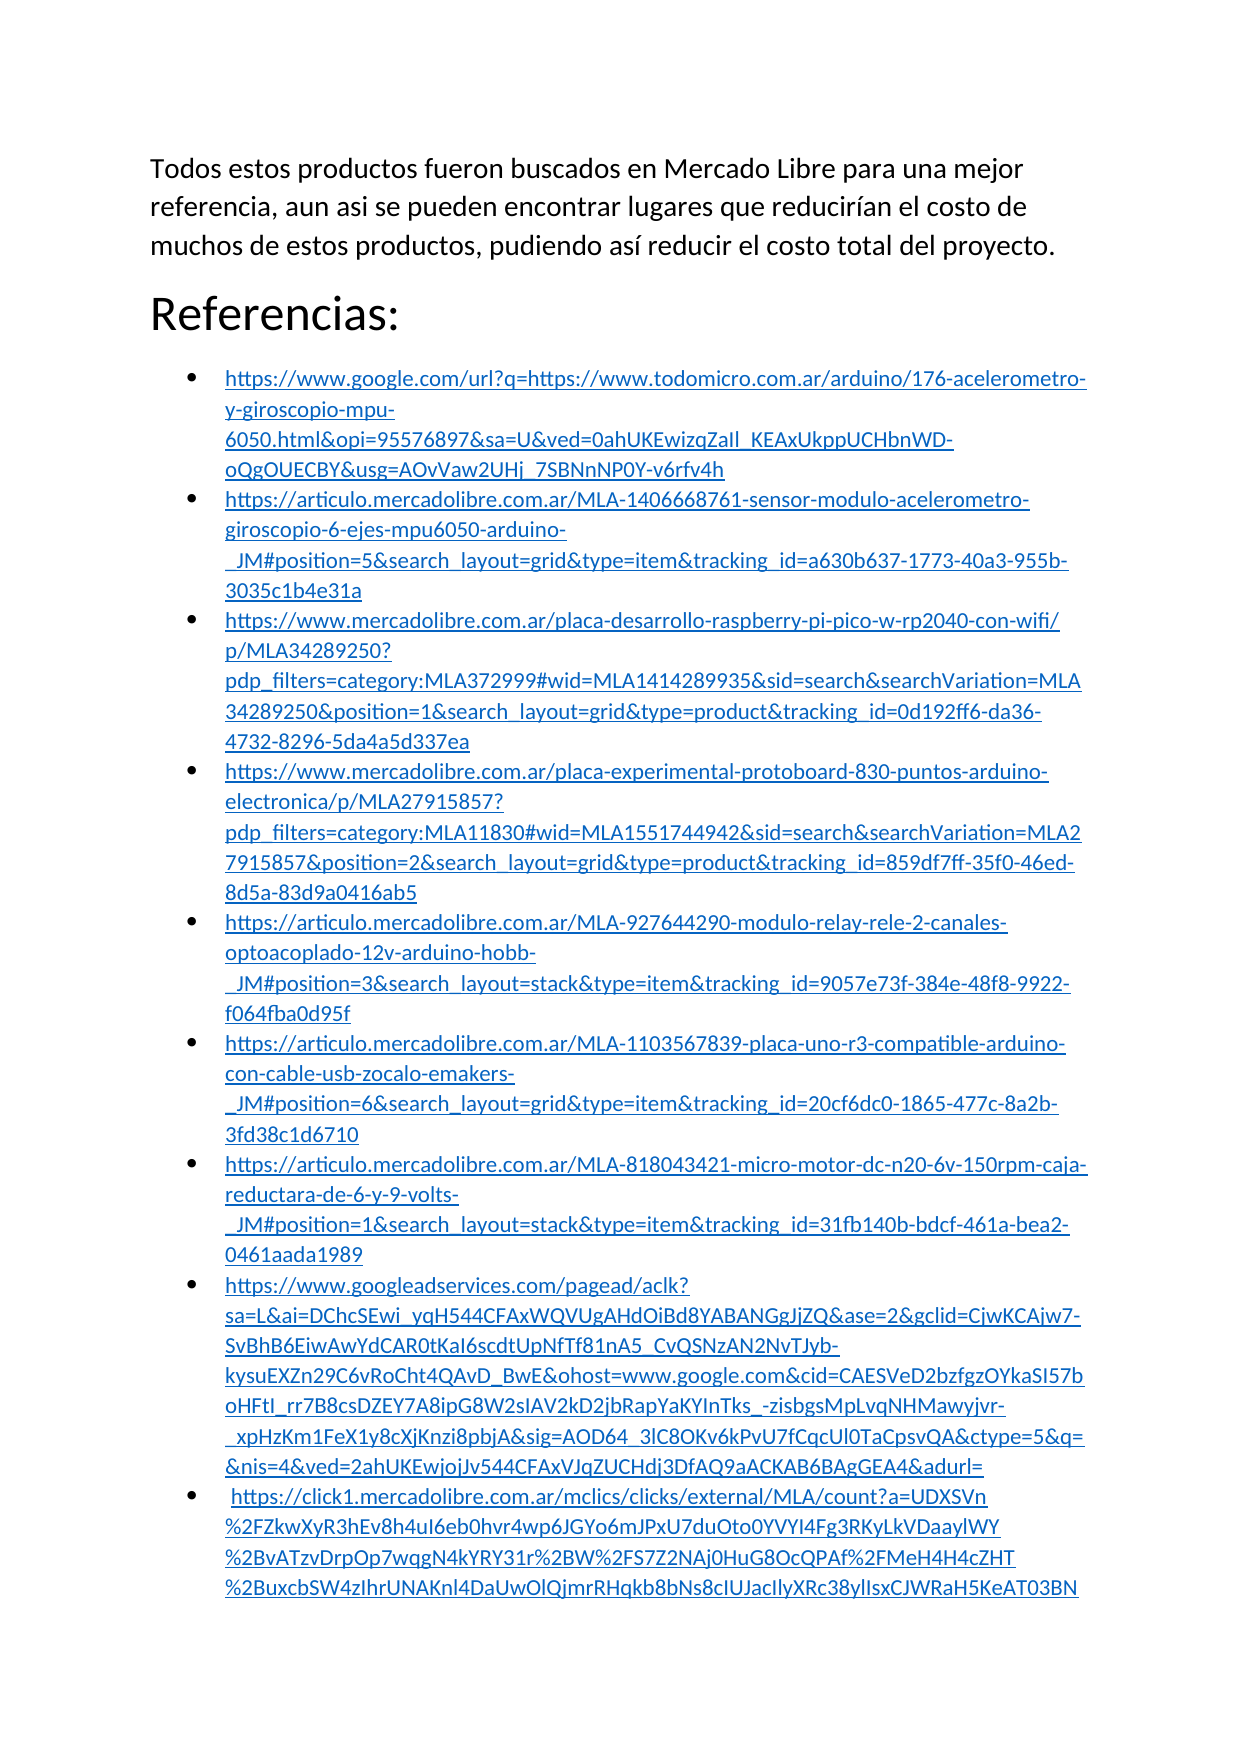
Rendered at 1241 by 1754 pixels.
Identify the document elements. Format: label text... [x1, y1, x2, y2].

list https://www.mercadolibre.com.ar/placa-experimental-protoboard-830-puntos-arduino-electronica/p/MLA27915857?pdp_filters=category:MLA11830#wid=MLA1551744942&sid=search&searchVariation=MLA27915857&position=2&search_layout=grid&type=product&tracking_id=859df7ff-35f0-46ed-8d5a-83d9a0416ab5 [187, 757, 1090, 906]
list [187, 1482, 1090, 1601]
text Todos estos productos fueron buscados en Mercado Libre para una mejor referencia, aun asi se pueden encontrar lugares que reducirían el costo de muchos de estos productos, pudiendo así reducir el costo total del proyecto. [150, 150, 1090, 262]
text Referencias: [150, 282, 1090, 343]
list https://www.google.com/url?q=https://www.todomicro.com.ar/arduino/176-acelerometro-y-giroscopio-mpu-6050.html&opi=95576897&sa=U&ved=0ahUKEwizqZaIl_KEAxUkppUCHbnWD-oQgOUECBY&usg=AOvVaw2UHj_7SBNnNP0Y-v6rfv4h [187, 364, 1090, 483]
list https://articulo.mercadolibre.com.ar/MLA-927644290-modulo-relay-rele-2-canales-optoacoplado-12v-arduino-hobb-_JM#position=3&search_layout=stack&type=item&tracking_id=9057e73f-384e-48f8-9922-f064fba0d95f [187, 908, 1090, 1027]
list https://www.googleadservices.com/pagead/aclk?sa=L&ai=DChcSEwi_yqH544CFAxWQVUgAHdOiBd8YABANGgJjZQ&ase=2&gclid=CjwKCAjw7-SvBhB6EiwAwYdCAR0tKaI6scdtUpNfTf81nA5_CvQSNzAN2NvTJyb-kysuEXZn29C6vRoCht4QAvD_BwE&ohost=www.google.com&cid=CAESVeD2bzfgzOYkaSI57boHFtI_rr7B8csDZEY7A8ipG8W2sIAV2kD2jbRapYaKYInTks_-zisbgsMpLvqNHMawyjvr-_xpHzKm1FeX1y8cXjKnzi8pbjA&sig=AOD64_3lC8OKv6kPvU7fCqcUl0TaCpsvQA&ctype=5&q=&nis=4&ved=2ahUKEwjojJv544CFAxVJqZUCHdj3DfAQ9aACKAB6BAgGEA4&adurl= [187, 1271, 1090, 1480]
list https://articulo.mercadolibre.com.ar/MLA-1103567839-placa-uno-r3-compatible-arduino-con-cable-usb-zocalo-emakers-_JM#position=6&search_layout=grid&type=item&tracking_id=20cf6dc0-1865-477c-8a2b-3fd38c1d6710 [187, 1029, 1090, 1148]
list https://articulo.mercadolibre.com.ar/MLA-818043421-micro-motor-dc-n20-6v-150rpm-caja-reductara-de-6-y-9-volts-_JM#position=1&search_layout=stack&type=item&tracking_id=31fb140b-bdcf-461a-bea2-0461aada1989 [187, 1150, 1090, 1268]
list https://articulo.mercadolibre.com.ar/MLA-1406668761-sensor-modulo-acelerometro-giroscopio-6-ejes-mpu6050-arduino-_JM#position=5&search_layout=grid&type=item&tracking_id=a630b637-1773-40a3-955b-3035c1b4e31a [187, 485, 1090, 604]
list https://www.mercadolibre.com.ar/placa-desarrollo-raspberry-pi-pico-w-rp2040-con-wifi/p/MLA34289250?pdp_filters=category:MLA372999#wid=MLA1414289935&sid=search&searchVariation=MLA34289250&position=1&search_layout=grid&type=product&tracking_id=0d192ff6-da36-4732-8296-5da4a5d337ea [187, 606, 1090, 755]
